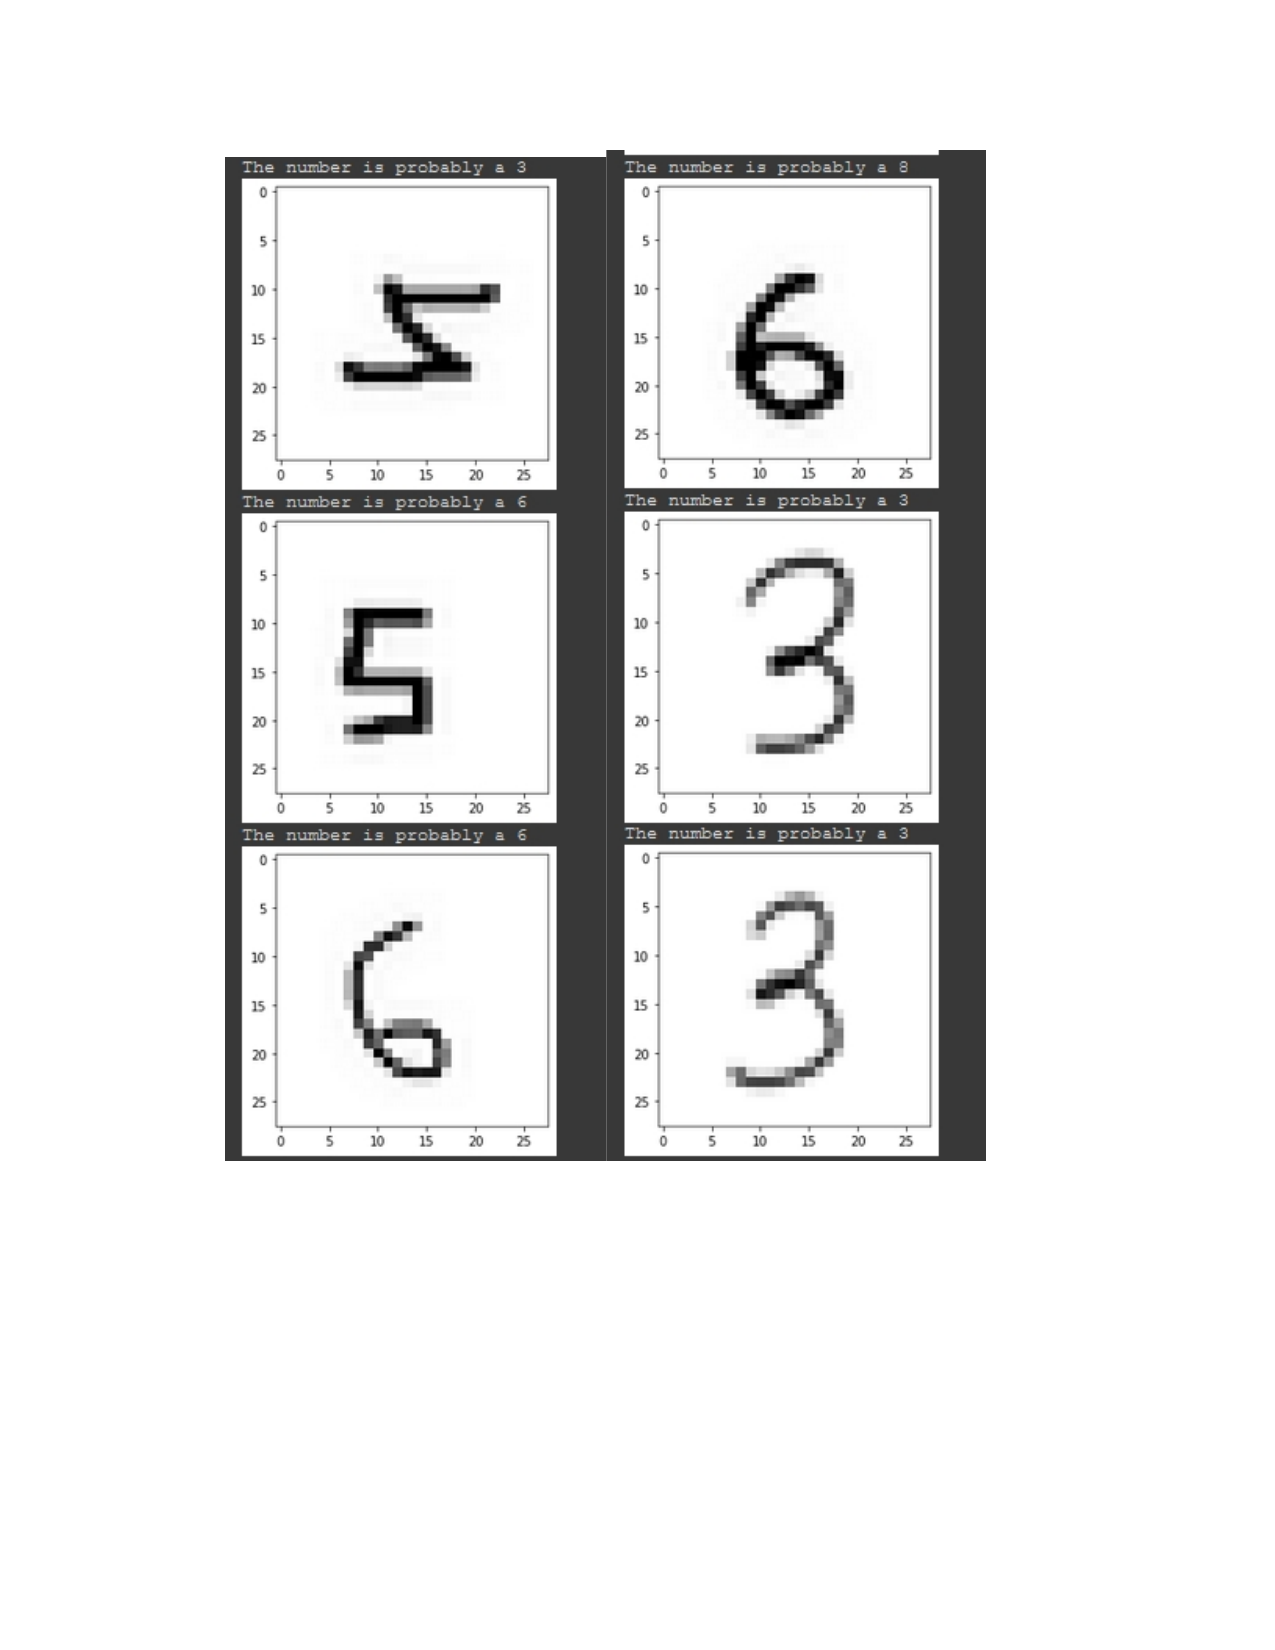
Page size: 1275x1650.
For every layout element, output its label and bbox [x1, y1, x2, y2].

picture [225, 150, 986, 1161]
